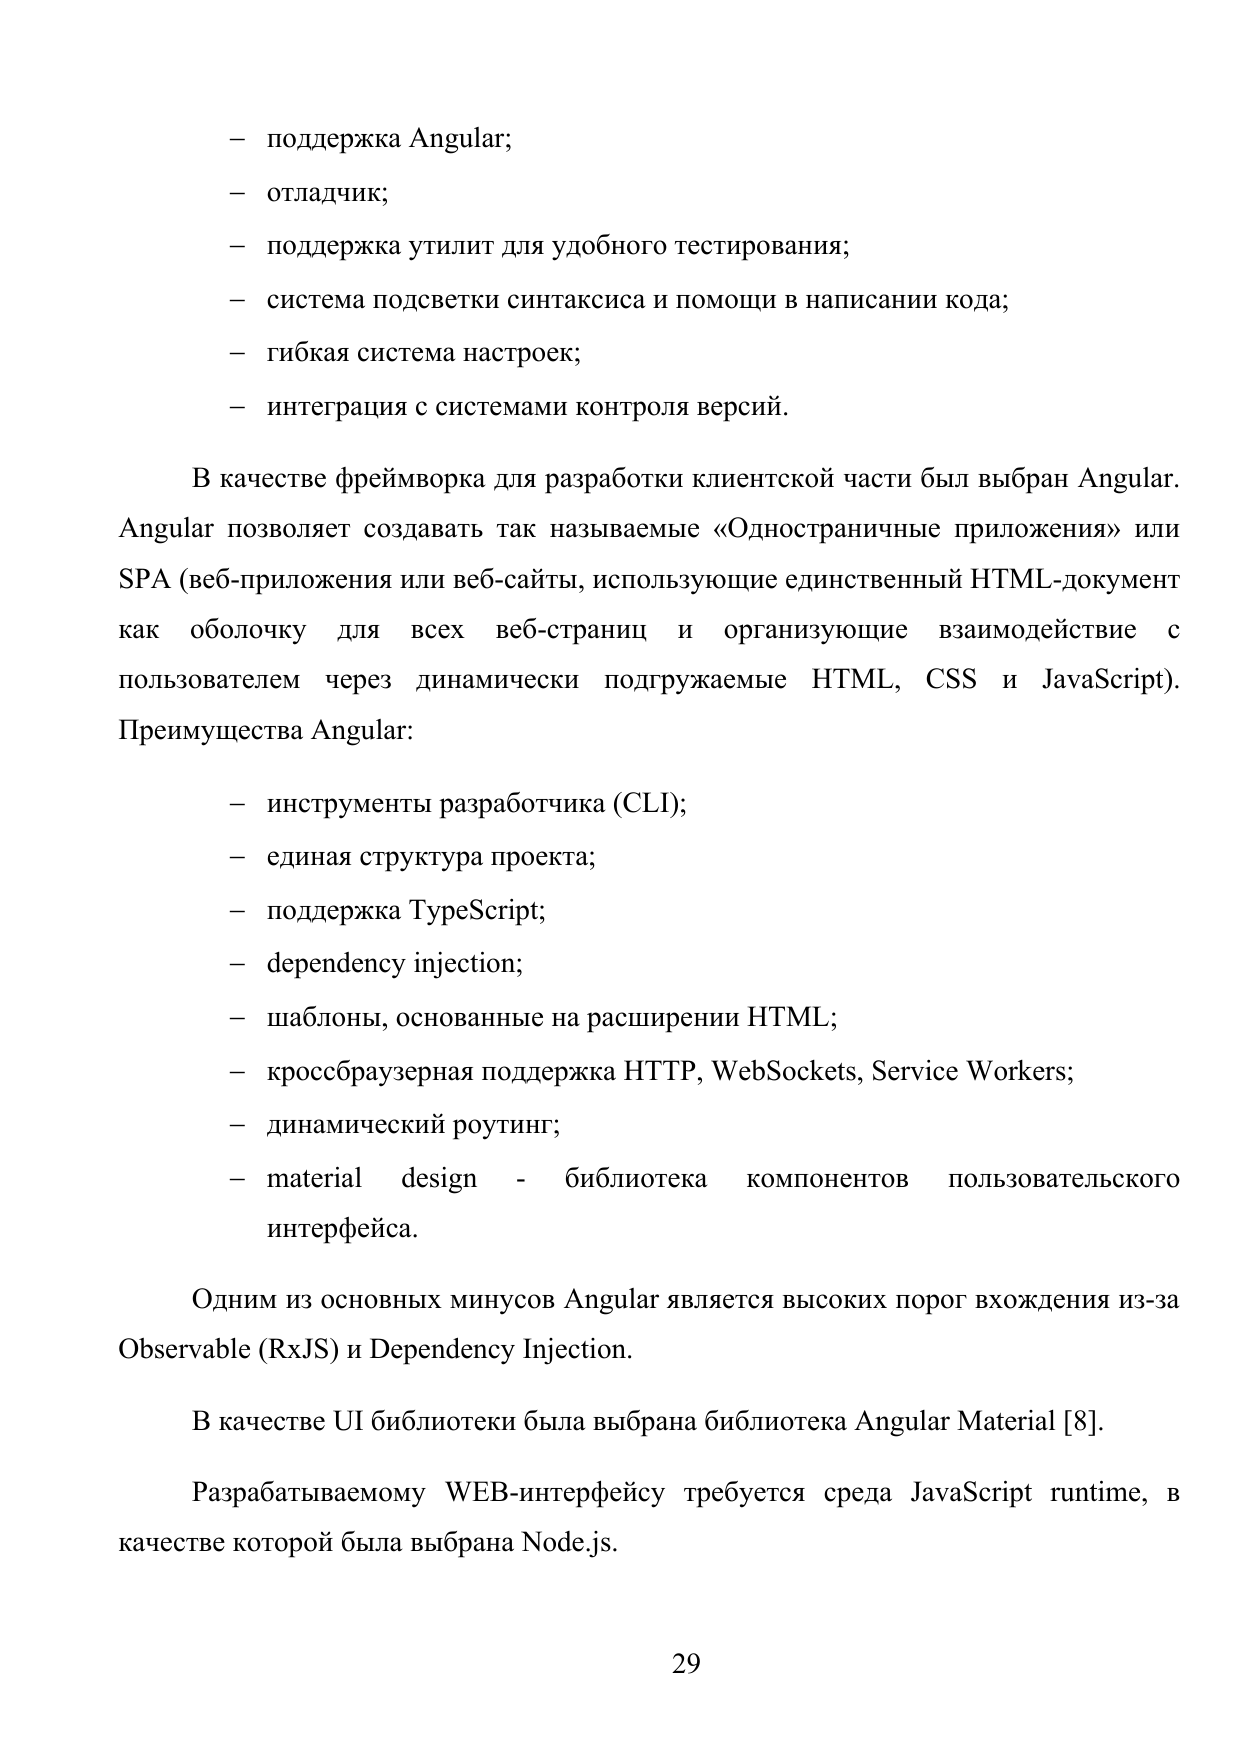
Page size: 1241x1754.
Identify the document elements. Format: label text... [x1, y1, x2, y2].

list динамический роутинг; [229, 1104, 1181, 1140]
list поддержка утилит для удобного тестирования; [229, 225, 1181, 261]
list material design - библиотека компонентов пользовательского интерфейса. [229, 1158, 1181, 1244]
list шаблоны, основанные на расширении HTML; [229, 997, 1181, 1033]
list dependency injection; [229, 943, 1181, 979]
text Разрабатываемому WEB-интерфейсу требуется среда JavaScript runtime, в качестве которой была выбрана Node.js. [118, 1474, 1181, 1558]
list система подсветки синтаксиса и помощи в написании кода; [229, 279, 1181, 314]
text В качестве фреймворка для разработки клиентской части был выбран Angular. Angular позволяет создавать так называемые «Одностраничные приложения» или SPA (веб-приложения или веб-сайты, использующие единственный HTML-документ как оболочку для всех веб-страниц и организующие взаимодействие с пользователем через динамически подгружаемые HTML, CSS и JavaScript). Преимущества Angular: [118, 460, 1181, 745]
list интеграция с системами контроля версий. [229, 386, 1181, 422]
list инструменты разработчика (CLI); [229, 783, 1181, 819]
list отладчик; [229, 172, 1181, 207]
list кроссбраузерная поддержка HTTP, WebSockets, Service Workers; [229, 1051, 1181, 1086]
list поддержка Angular; [229, 118, 1181, 154]
text В качестве UI библиотеки была выбрана библиотека Angular Material [8]. [118, 1403, 1181, 1436]
text Одним из основных минусов Angular является высоких порог вхождения из-за Observable (RxJS) и Dependency Injection. [118, 1281, 1181, 1365]
list единая структура проекта; [229, 836, 1181, 872]
list гибкая система настроек; [229, 332, 1181, 368]
list поддержка TypeScript; [229, 890, 1181, 926]
